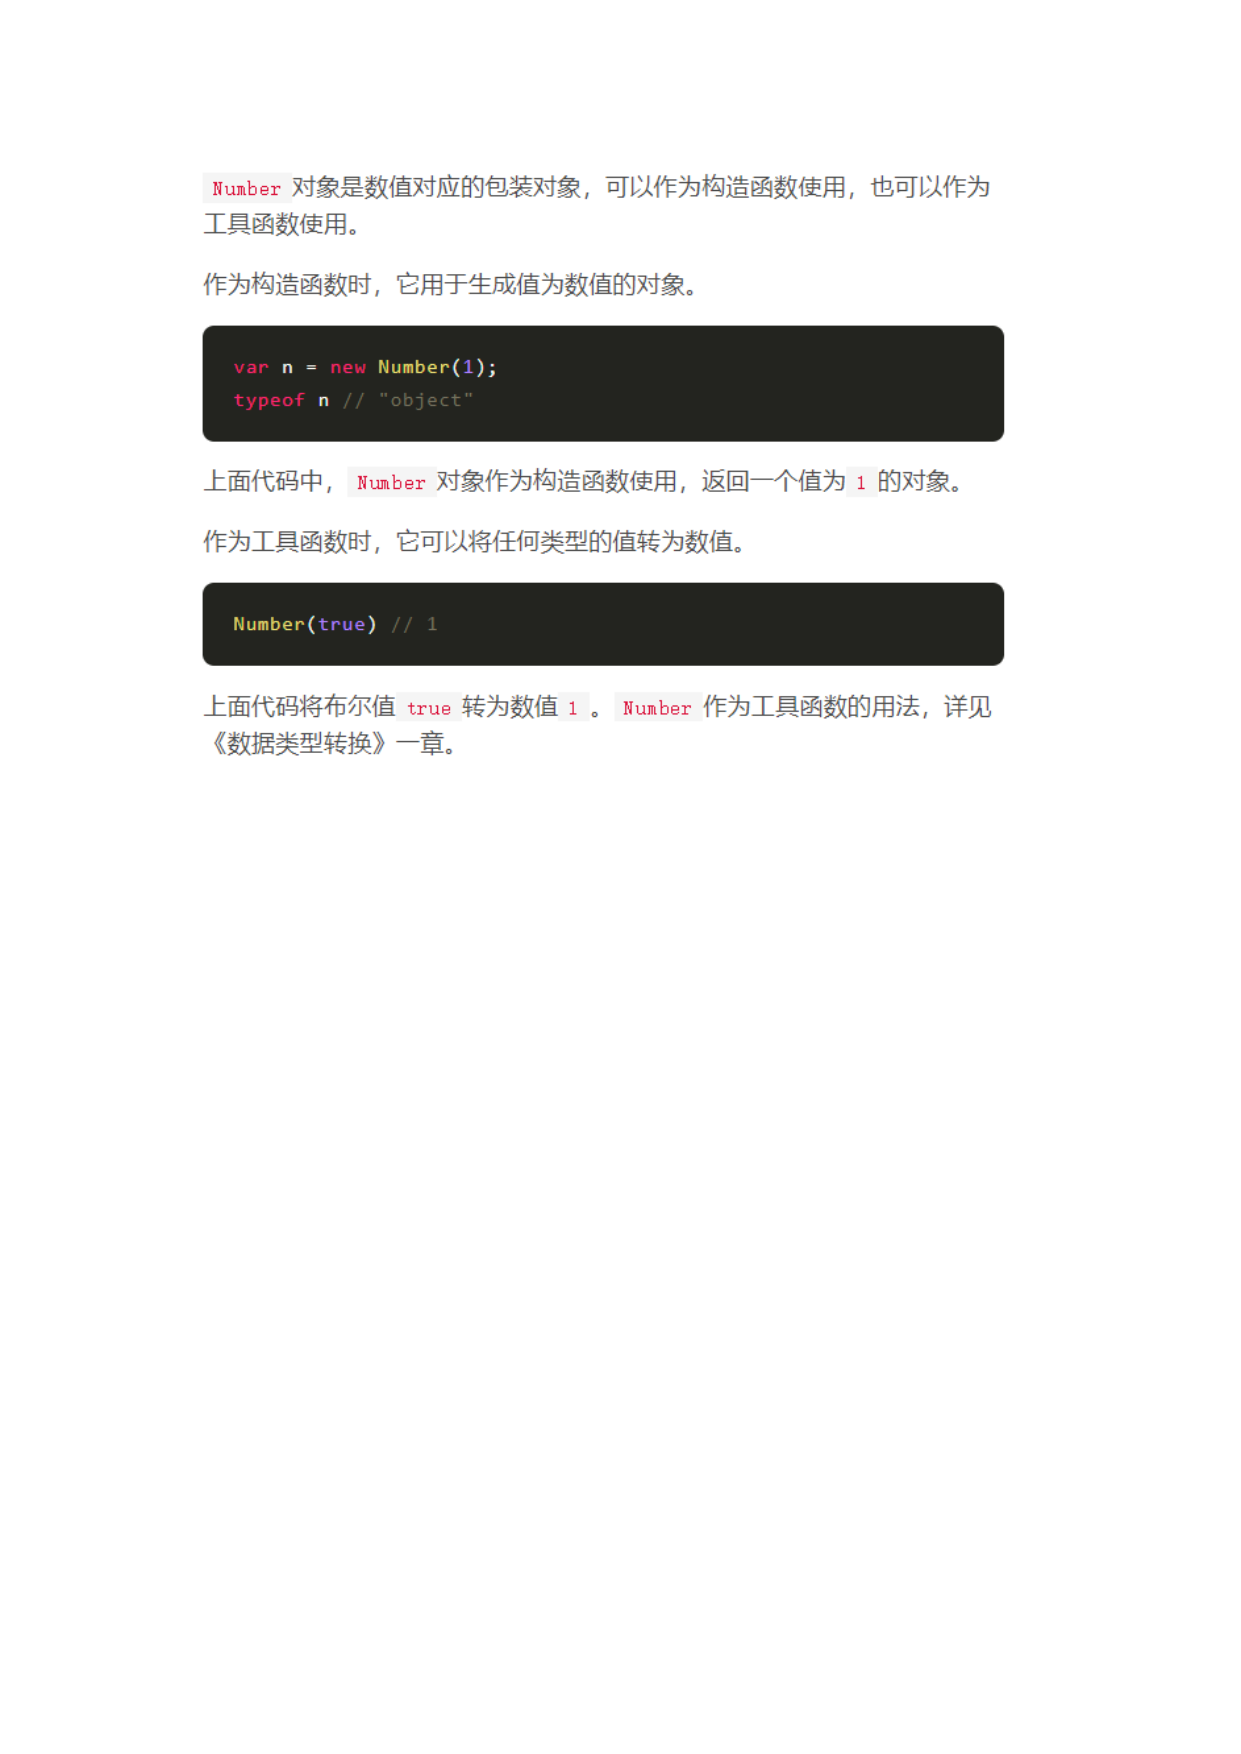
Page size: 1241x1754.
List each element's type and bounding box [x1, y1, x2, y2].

picture [187, 162, 1053, 778]
